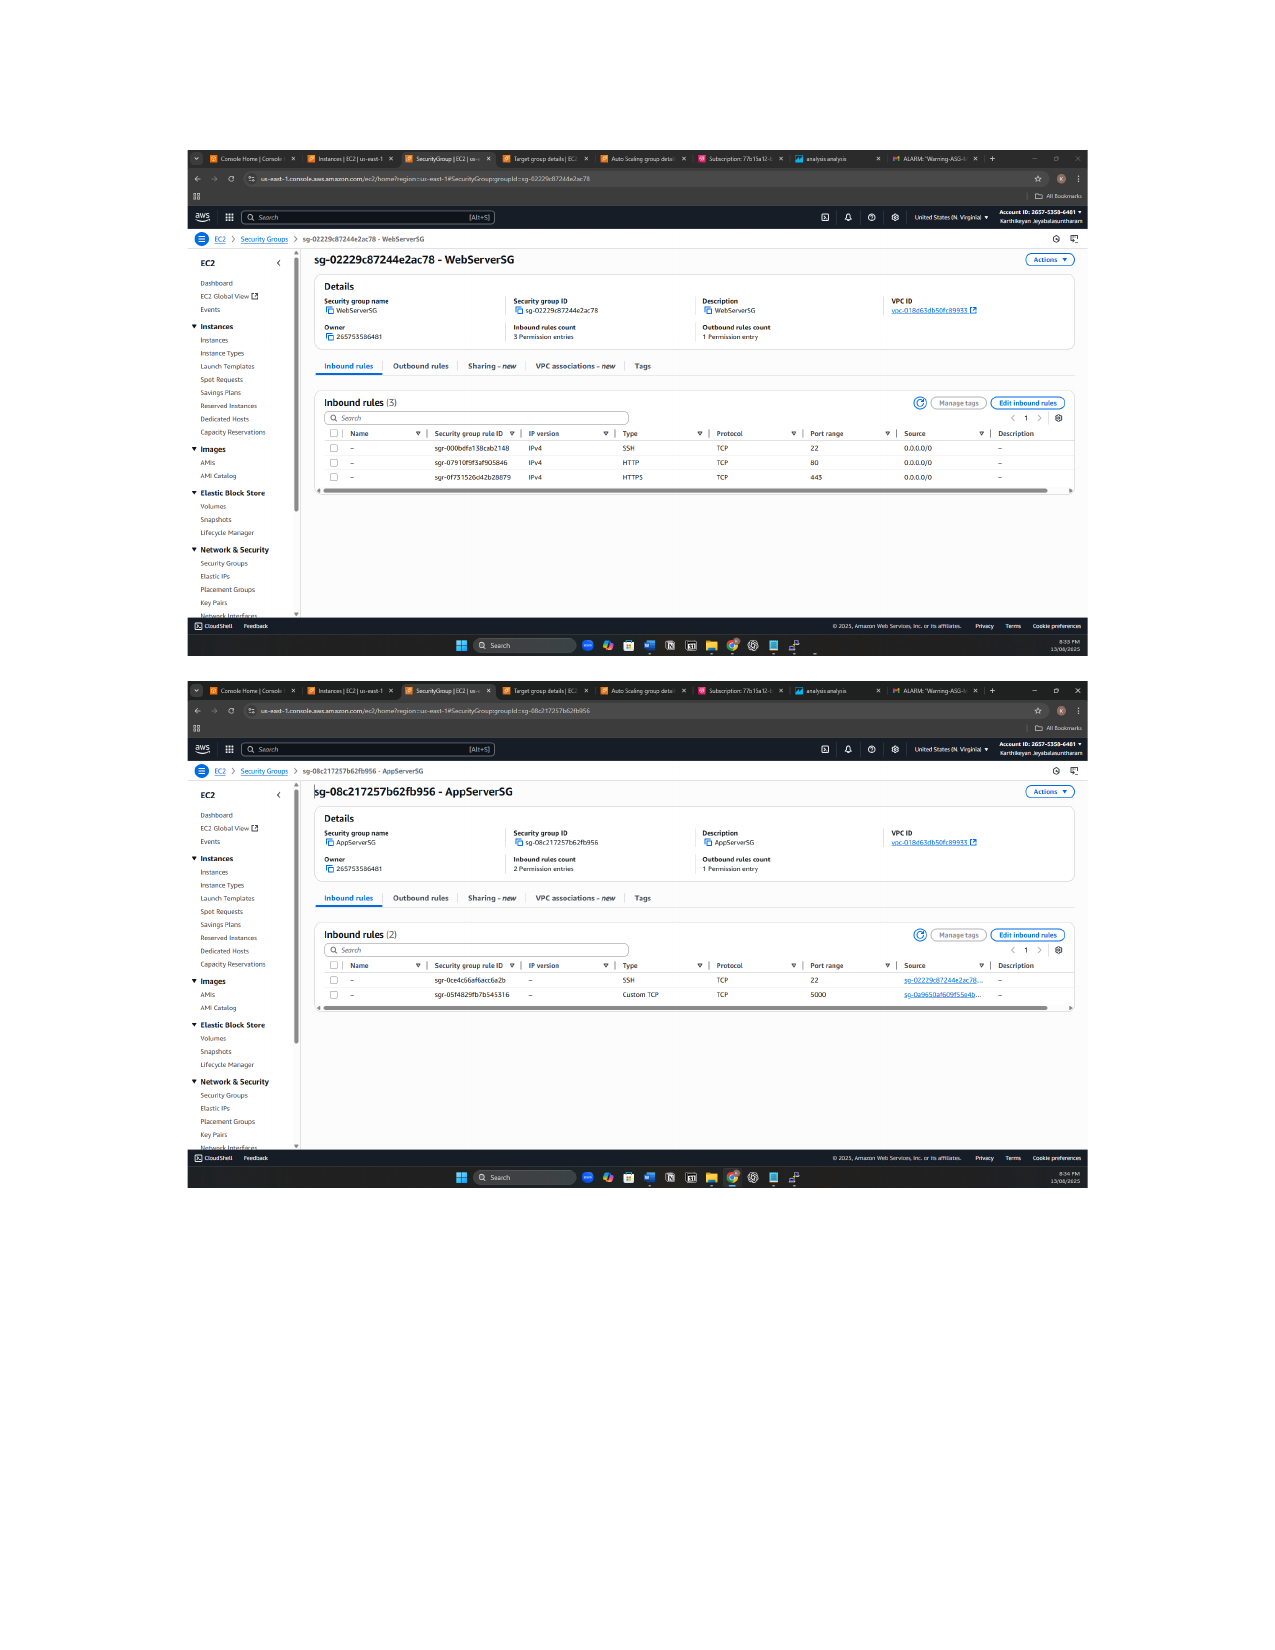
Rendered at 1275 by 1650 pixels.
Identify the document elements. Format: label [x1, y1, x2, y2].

picture [187, 150, 1088, 656]
picture [187, 681, 1088, 1188]
